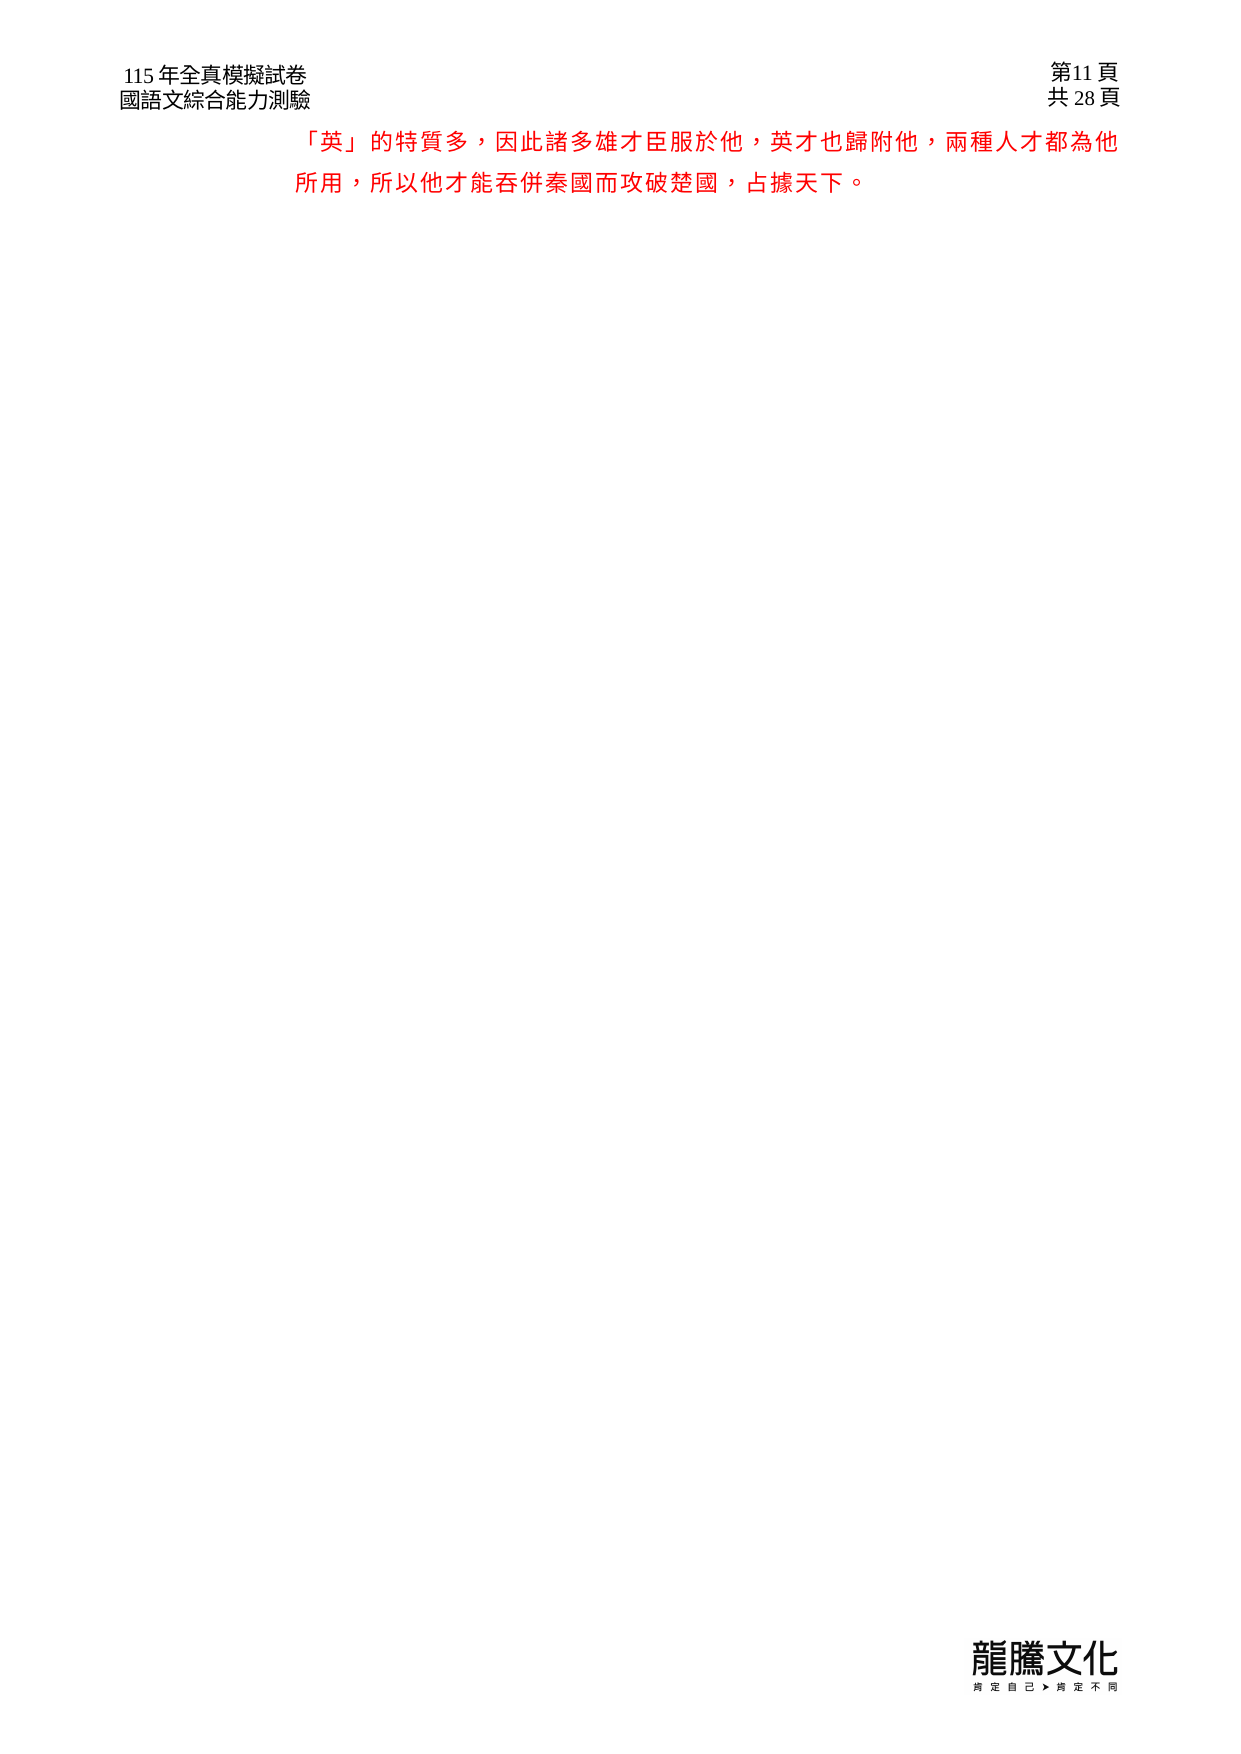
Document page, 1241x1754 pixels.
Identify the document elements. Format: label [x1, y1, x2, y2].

picture [963, 1638, 1123, 1695]
text [283, 119, 1120, 201]
